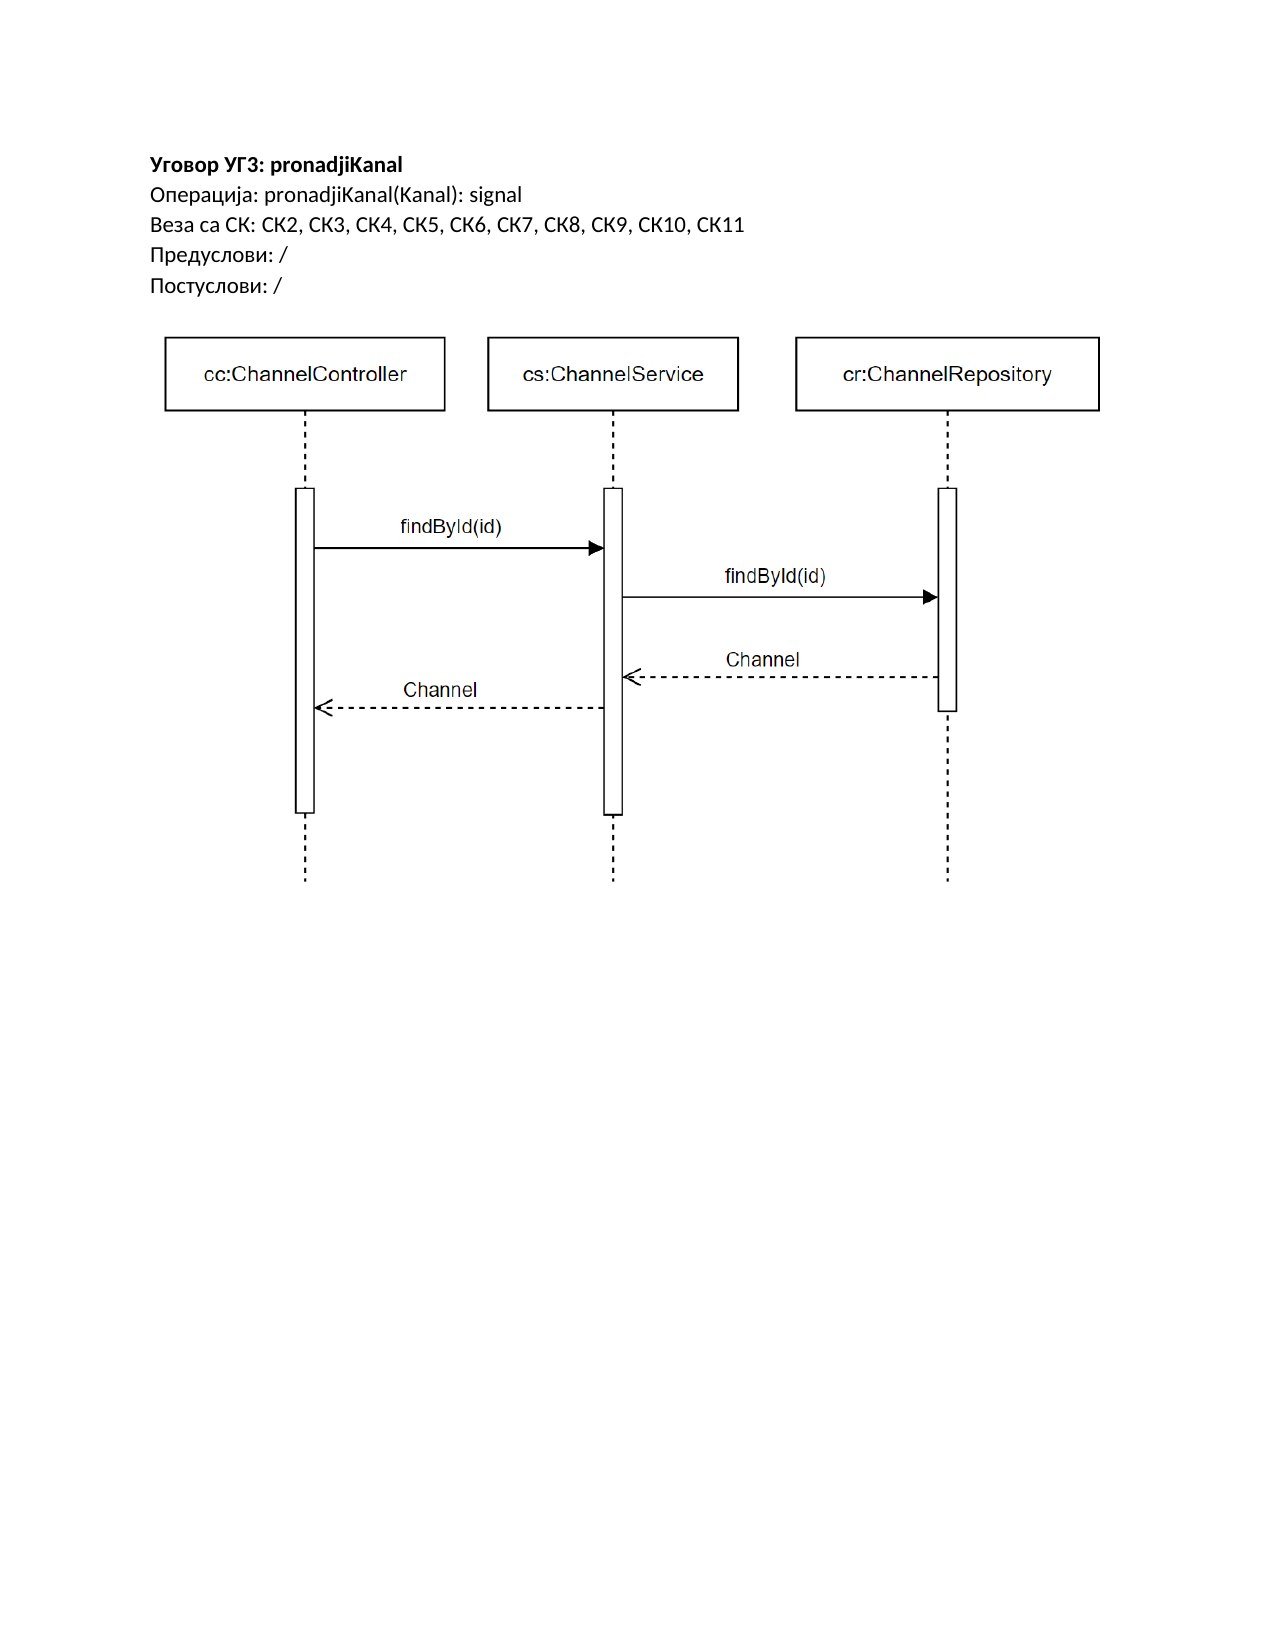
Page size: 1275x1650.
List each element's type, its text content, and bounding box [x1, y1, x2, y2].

text Уговор УГ3: pronadjiKanal Операција: pronadjiKanal(Kanal): signal Веза са СК: СК2, СК3, СК4, СК5, СК6, СК7, СК8, СК9, СК10, СК11 Предуслови: / Постуслови: / [150, 150, 1125, 299]
picture [150, 317, 1125, 920]
